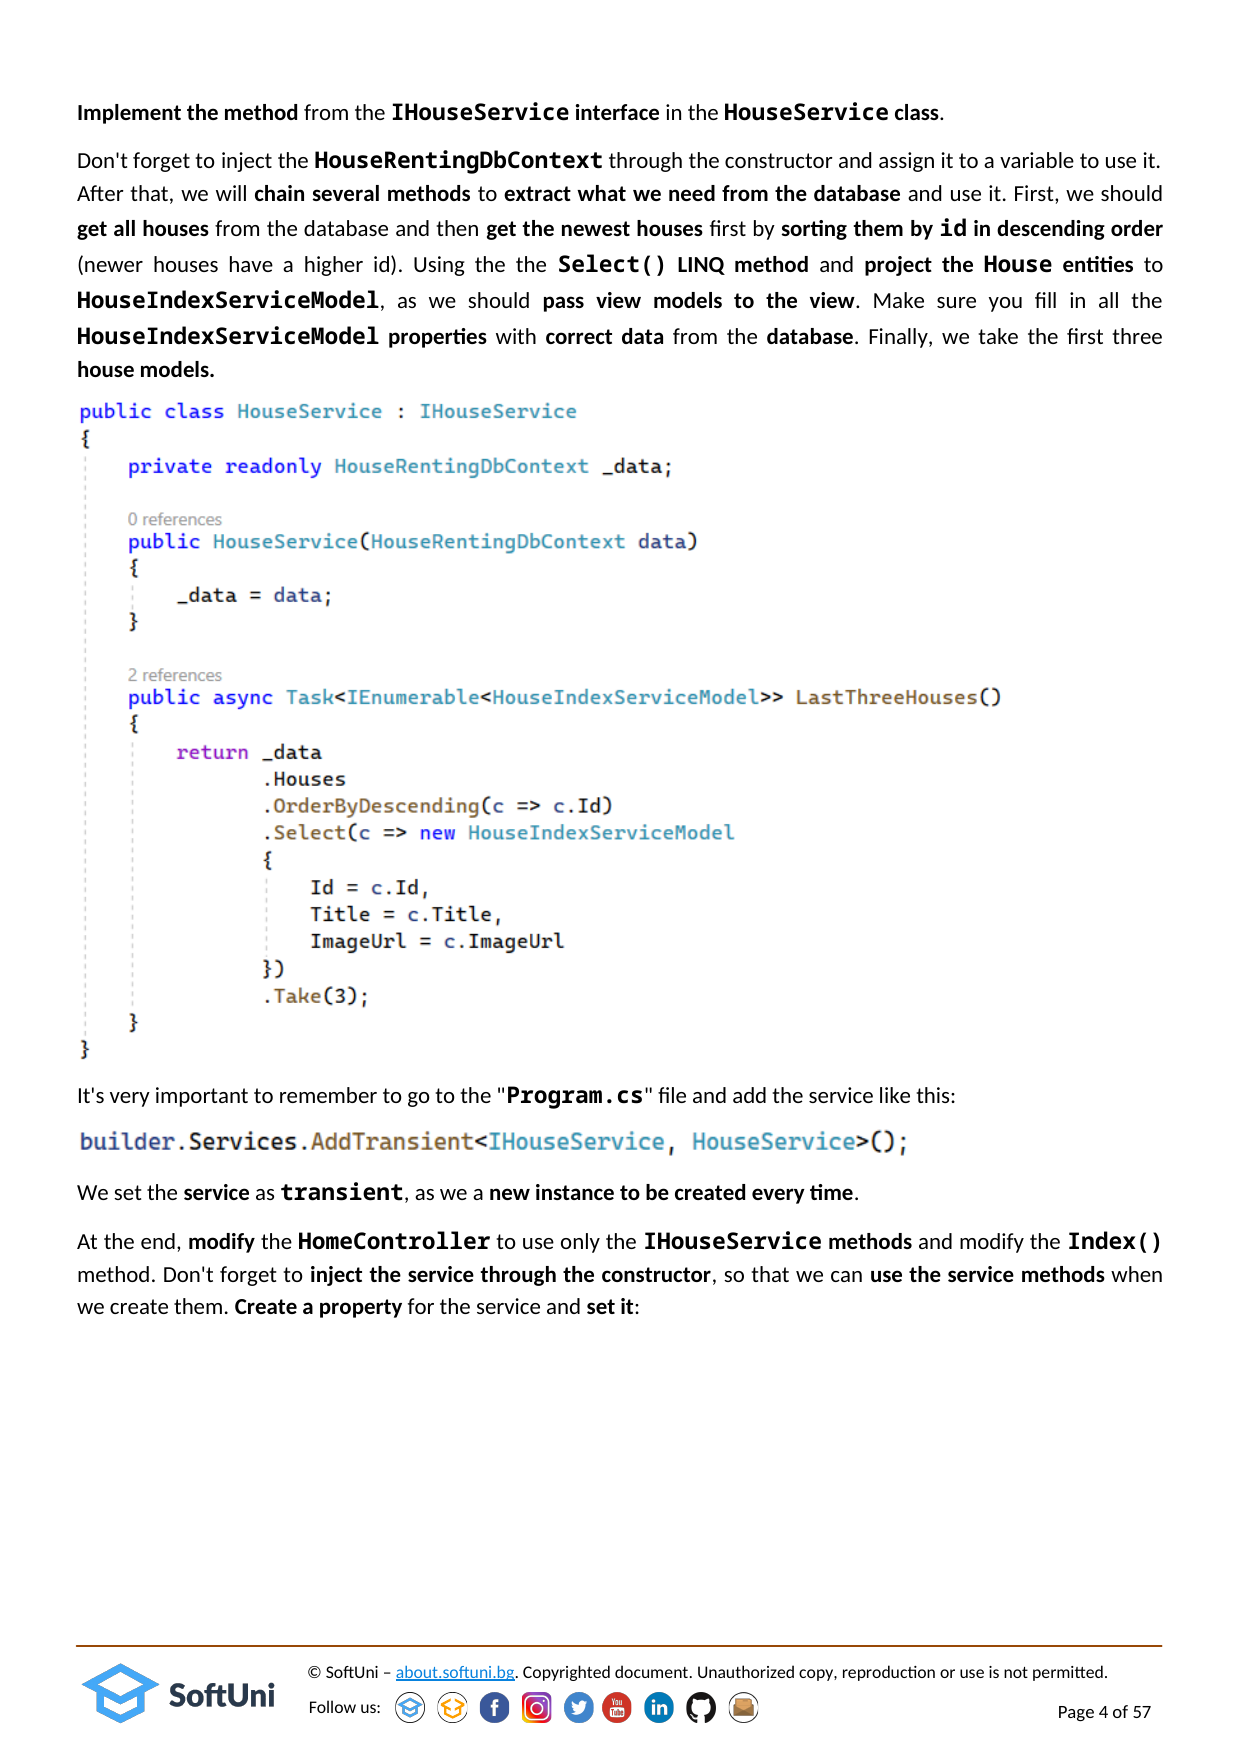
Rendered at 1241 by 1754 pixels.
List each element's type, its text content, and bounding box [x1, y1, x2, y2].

text It's very important to remember to go to the "Program.cs" file and add the service like this: [77, 1079, 1163, 1110]
picture [686, 1692, 716, 1723]
picture [76, 1127, 911, 1160]
picture [75, 1658, 281, 1729]
picture [479, 1692, 510, 1723]
picture [76, 400, 1005, 1063]
picture [728, 1692, 759, 1723]
picture [395, 1692, 425, 1723]
text Don't forget to inject the HouseRentingDbContext through the constructor and assign it to a variable to use it. After that, we will chain several methods to extract what we need from the database and use it. First, we should get all houses from the database and then get the newest houses first by sorting them by id in descending order (newer houses have a higher id). Using the the Select() LINQ method and project the House entities to HouseIndexServiceModel, as we should pass view models to the view. Make sure you fill in all the HouseIndexServiceModel properties with correct data from the database. Finally, we take the first three house models. [77, 144, 1163, 383]
picture [644, 1692, 653, 1701]
picture [658, 1705, 667, 1714]
picture [602, 1692, 632, 1723]
picture [522, 1692, 552, 1723]
text At the end, modify the HomeController to use only the IHouseService methods and modify the Index() method. Don't forget to inject the service through the constructor, so that we can use the service methods when we create them. Create a property for the service and set it: [77, 1225, 1163, 1320]
text Implement the method from the IHouseService interface in the HouseService class. [77, 95, 1163, 127]
picture [665, 1692, 674, 1701]
text We set the service as transient, as we a new instance to be created every time. [77, 1176, 1163, 1208]
picture [644, 1714, 653, 1723]
picture [665, 1714, 674, 1723]
picture [564, 1692, 594, 1723]
picture [437, 1692, 468, 1723]
